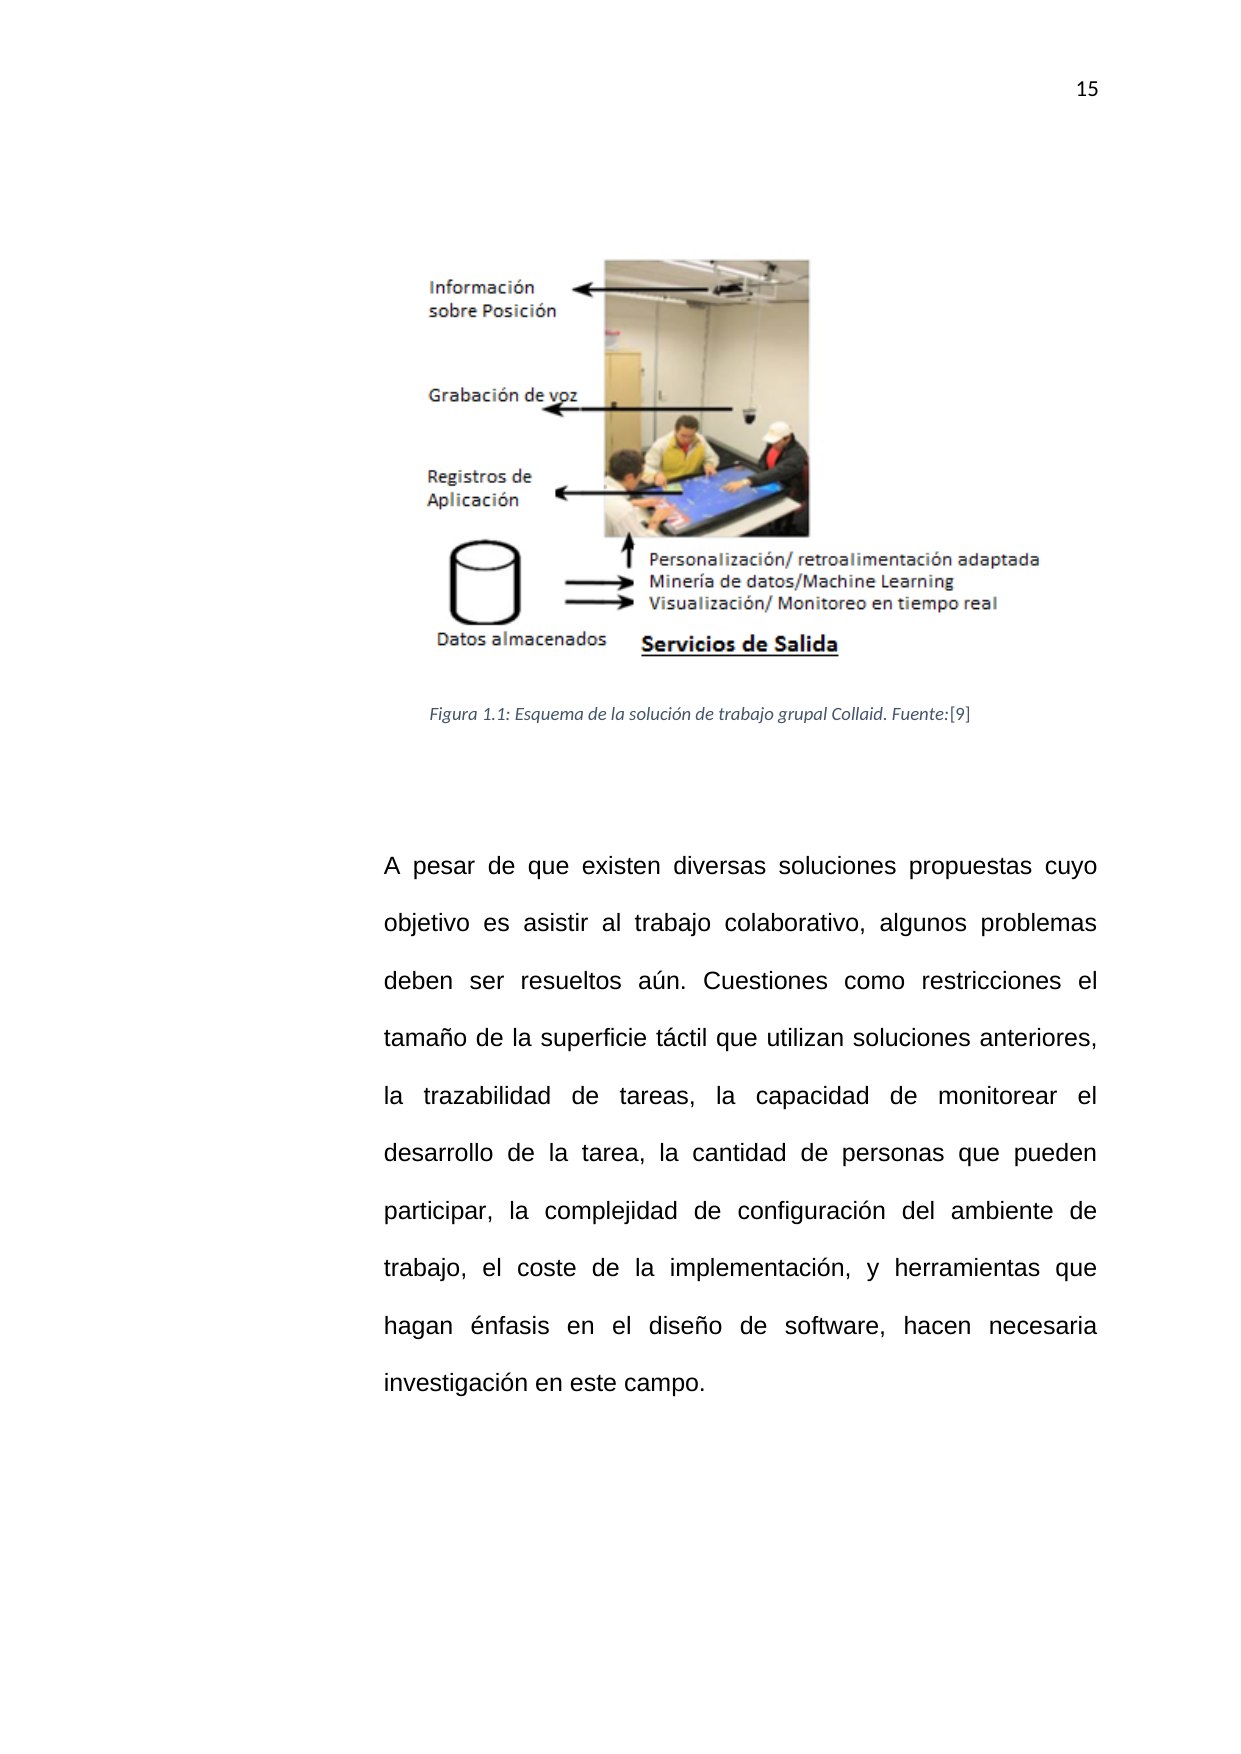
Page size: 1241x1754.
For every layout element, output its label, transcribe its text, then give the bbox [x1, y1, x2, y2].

picture [418, 236, 1064, 669]
list A pesar de que existen diversas soluciones propuestas cuyo objetivo es asistir al trabajo colaborativo, algunos problemas deben ser resueltos aún. Cuestiones como restricciones el tamaño de la superficie táctil que utilizan soluciones anteriores, la trazabilidad de tareas, la capacidad de monitorear el desarrollo de la tarea, la cantidad de personas que pueden participar, la complejidad de configuración del ambiente de trabajo, el coste de la implementación, y herramientas que hagan énfasis en el diseño de software, hacen necesaria investigación en este campo. [384, 851, 1098, 1397]
